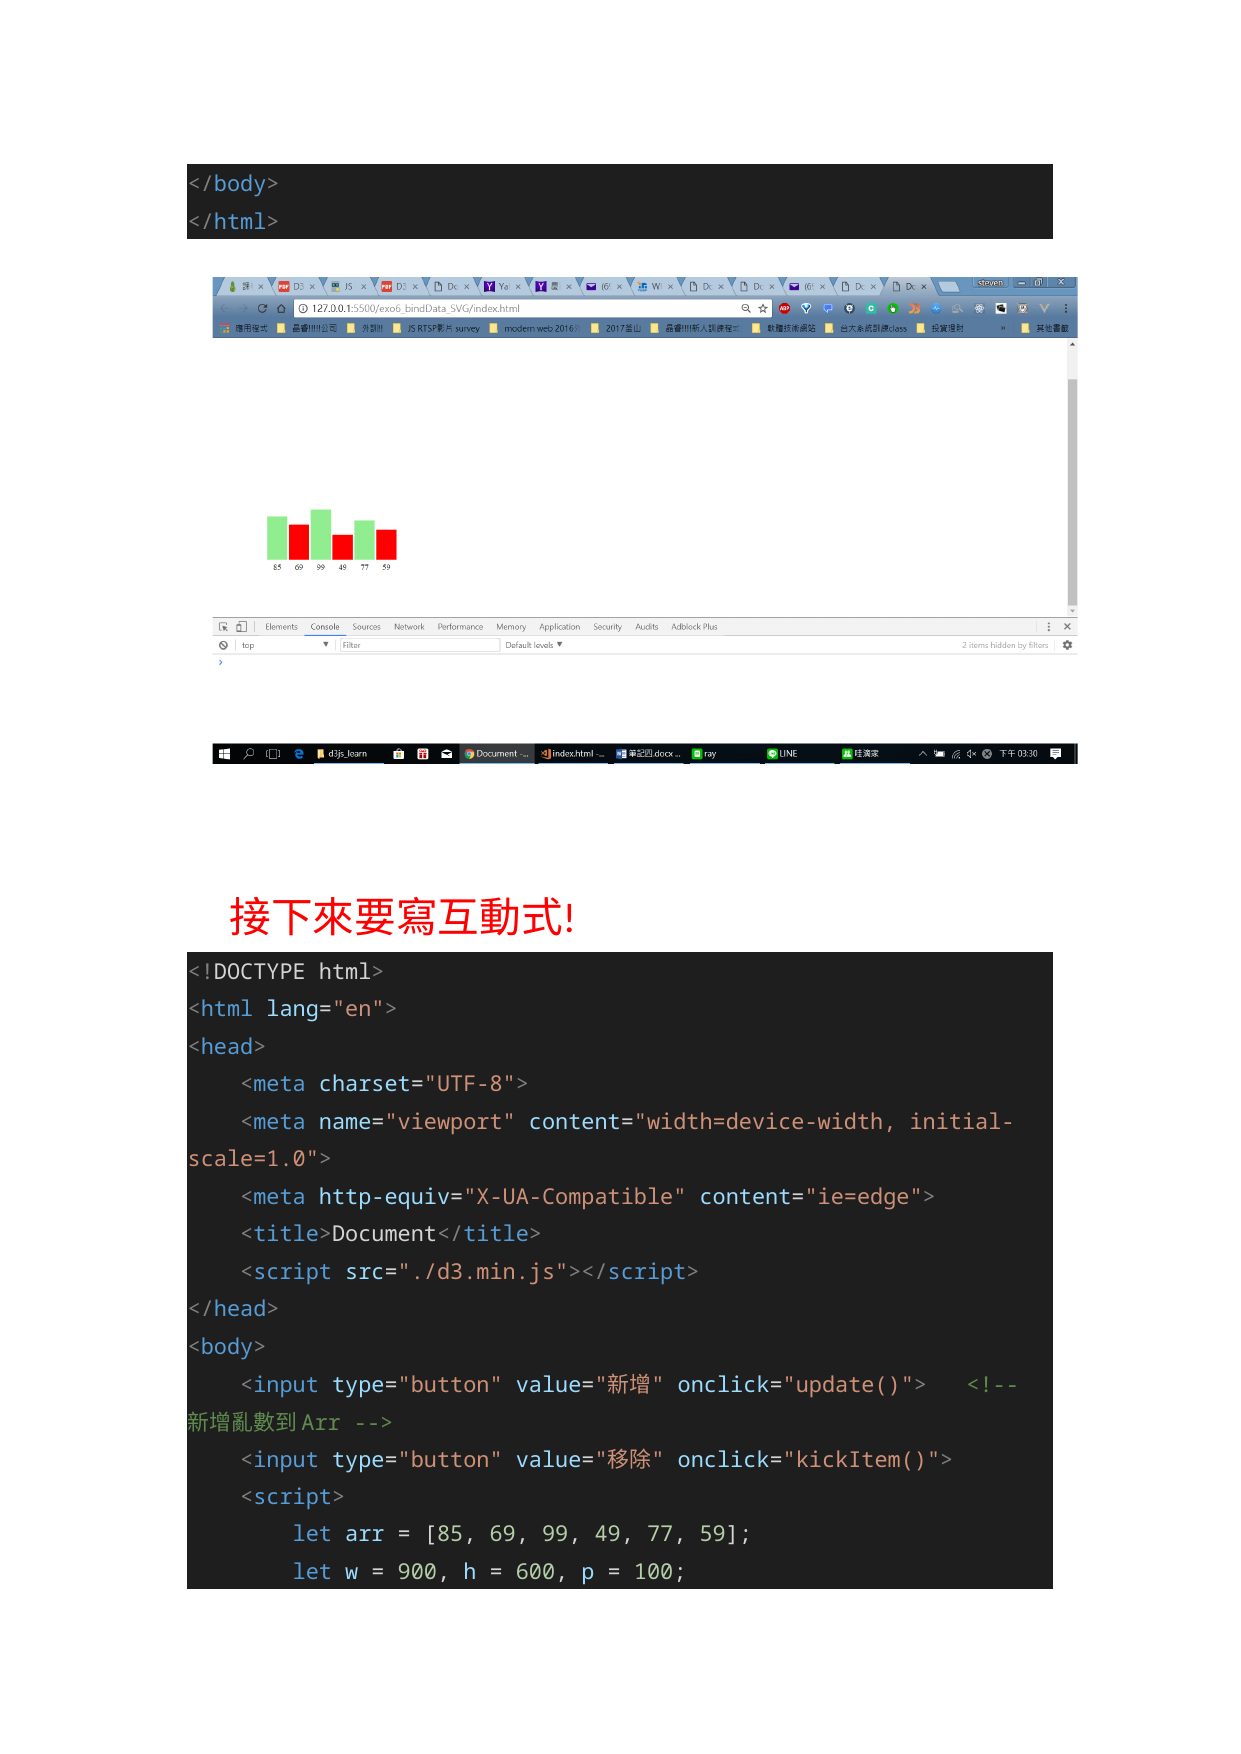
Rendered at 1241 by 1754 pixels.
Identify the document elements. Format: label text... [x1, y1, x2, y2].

text <title>Document</title> [187, 1214, 1053, 1252]
text </head> [187, 1289, 1053, 1327]
text <meta http-equiv="X-UA-Compatible" content="ie=edge"> [187, 1177, 1053, 1214]
text <html lang="en"> [187, 989, 1053, 1027]
text </html> [187, 202, 1053, 239]
text <script src="./d3.min.js"></script> [187, 1252, 1053, 1289]
picture [212, 277, 1078, 764]
text <body> [187, 1327, 1053, 1364]
text let arr = [85, 69, 99, 49, 77, 59]; [187, 1514, 1053, 1552]
text <meta name="viewport" content="width=device-width, initial-scale=1.0"> [187, 1102, 1053, 1177]
text 接下來要寫互動式! [187, 877, 1053, 952]
text </body> [187, 164, 1053, 202]
text <input type="button" value="移除" onclick="kickItem()"> [187, 1439, 1053, 1477]
text <head> [187, 1027, 1053, 1064]
text <meta charset="UTF-8"> [187, 1064, 1053, 1102]
text let w = 900, h = 600, p = 100; [187, 1552, 1053, 1589]
text <script> [187, 1477, 1053, 1514]
text <input type="button" value="新增" onclick="update()"> <!-- 新增亂數到Arr --> [187, 1364, 1053, 1439]
text <!DOCTYPE html> [187, 952, 1053, 989]
